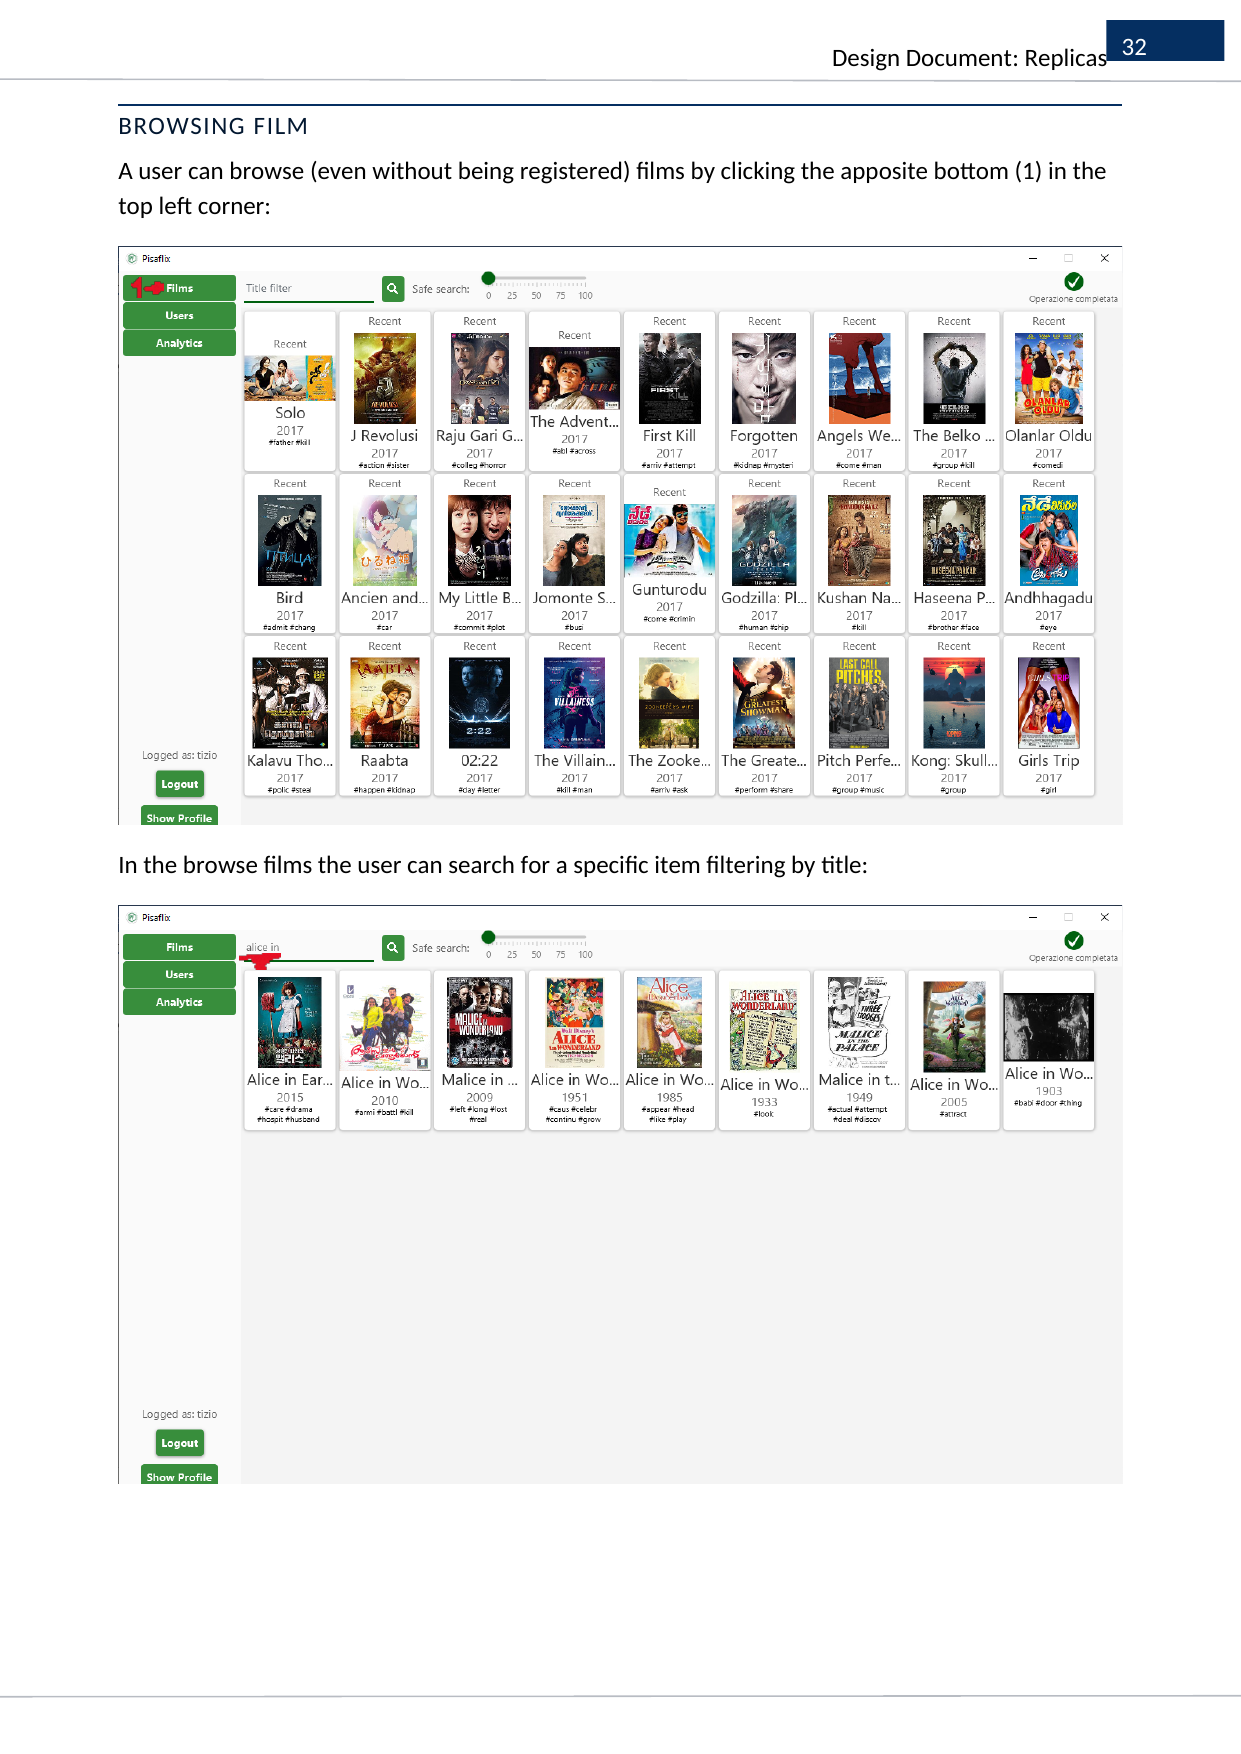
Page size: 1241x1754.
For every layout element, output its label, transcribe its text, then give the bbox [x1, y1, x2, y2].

subtitle Browsing Film [118, 106, 1122, 141]
text A user can browse (even without being registered) films by clicking the apposite bottom (1) in the top left corner: [118, 155, 1122, 221]
picture [118, 246, 1123, 825]
picture [118, 905, 1123, 1484]
text In the browse films the user can search for a specific item filtering by title: [118, 850, 1122, 880]
